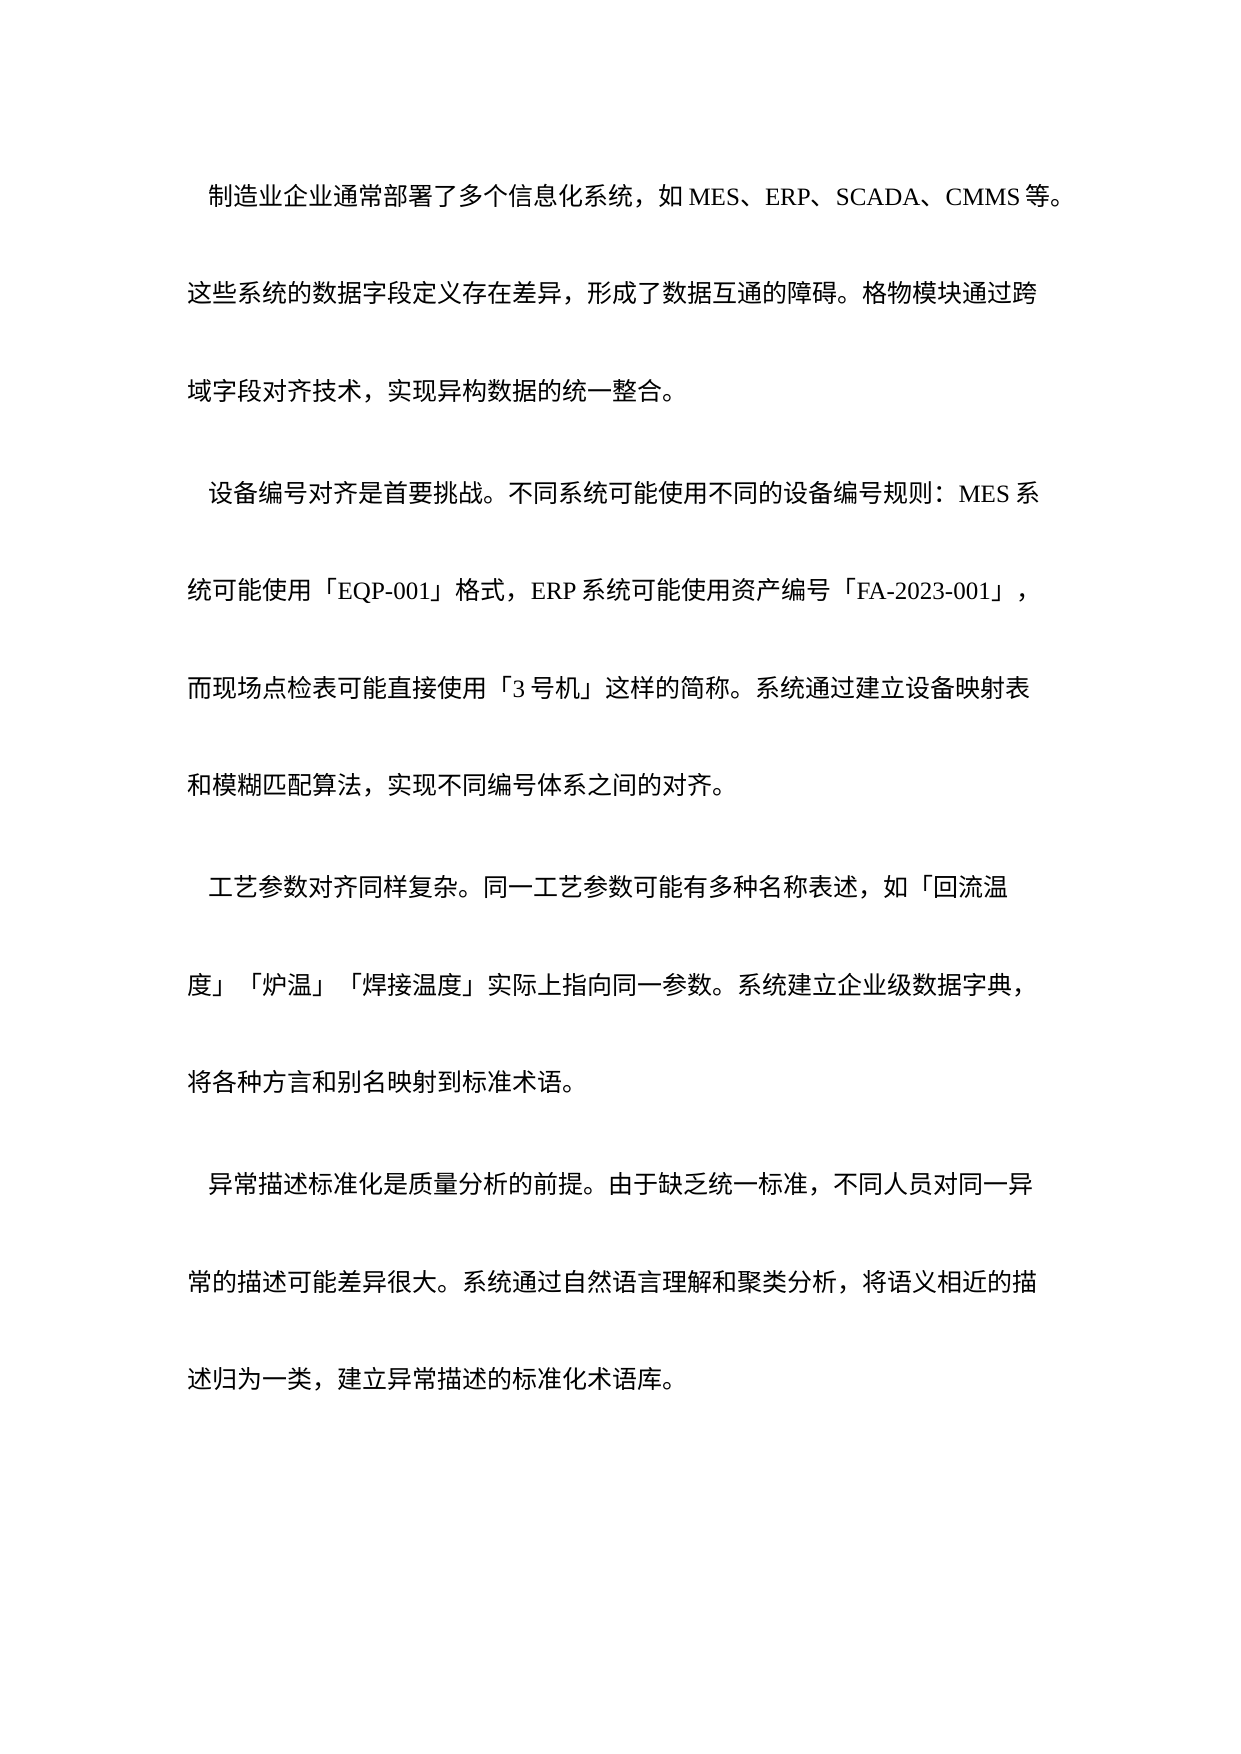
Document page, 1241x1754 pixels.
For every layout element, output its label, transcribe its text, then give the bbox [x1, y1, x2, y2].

text 设备编号对齐是首要挑战。不同系统可能使用不同的设备编号规则：MES系统可能使用「EQP-001」格式，ERP系统可能使用资产编号「FA-2023-001」，而现场点检表可能直接使用「3号机」这样的简称。系统通过建立设备映射表和模糊匹配算法，实现不同编号体系之间的对齐。 [187, 459, 1053, 816]
text 制造业企业通常部署了多个信息化系统，如MES、ERP、SCADA、CMMS等。这些系统的数据字段定义存在差异，形成了数据互通的障碍。格物模块通过跨域字段对齐技术，实现异构数据的统一整合。 [187, 162, 1053, 422]
text 工艺参数对齐同样复杂。同一工艺参数可能有多种名称表述，如「回流温度」「炉温」「焊接温度」实际上指向同一参数。系统建立企业级数据字典，将各种方言和别名映射到标准术语。 [187, 853, 1053, 1113]
text 异常描述标准化是质量分析的前提。由于缺乏统一标准，不同人员对同一异常的描述可能差异很大。系统通过自然语言理解和聚类分析，将语义相近的描述归为一类，建立异常描述的标准化术语库。 [187, 1150, 1053, 1410]
